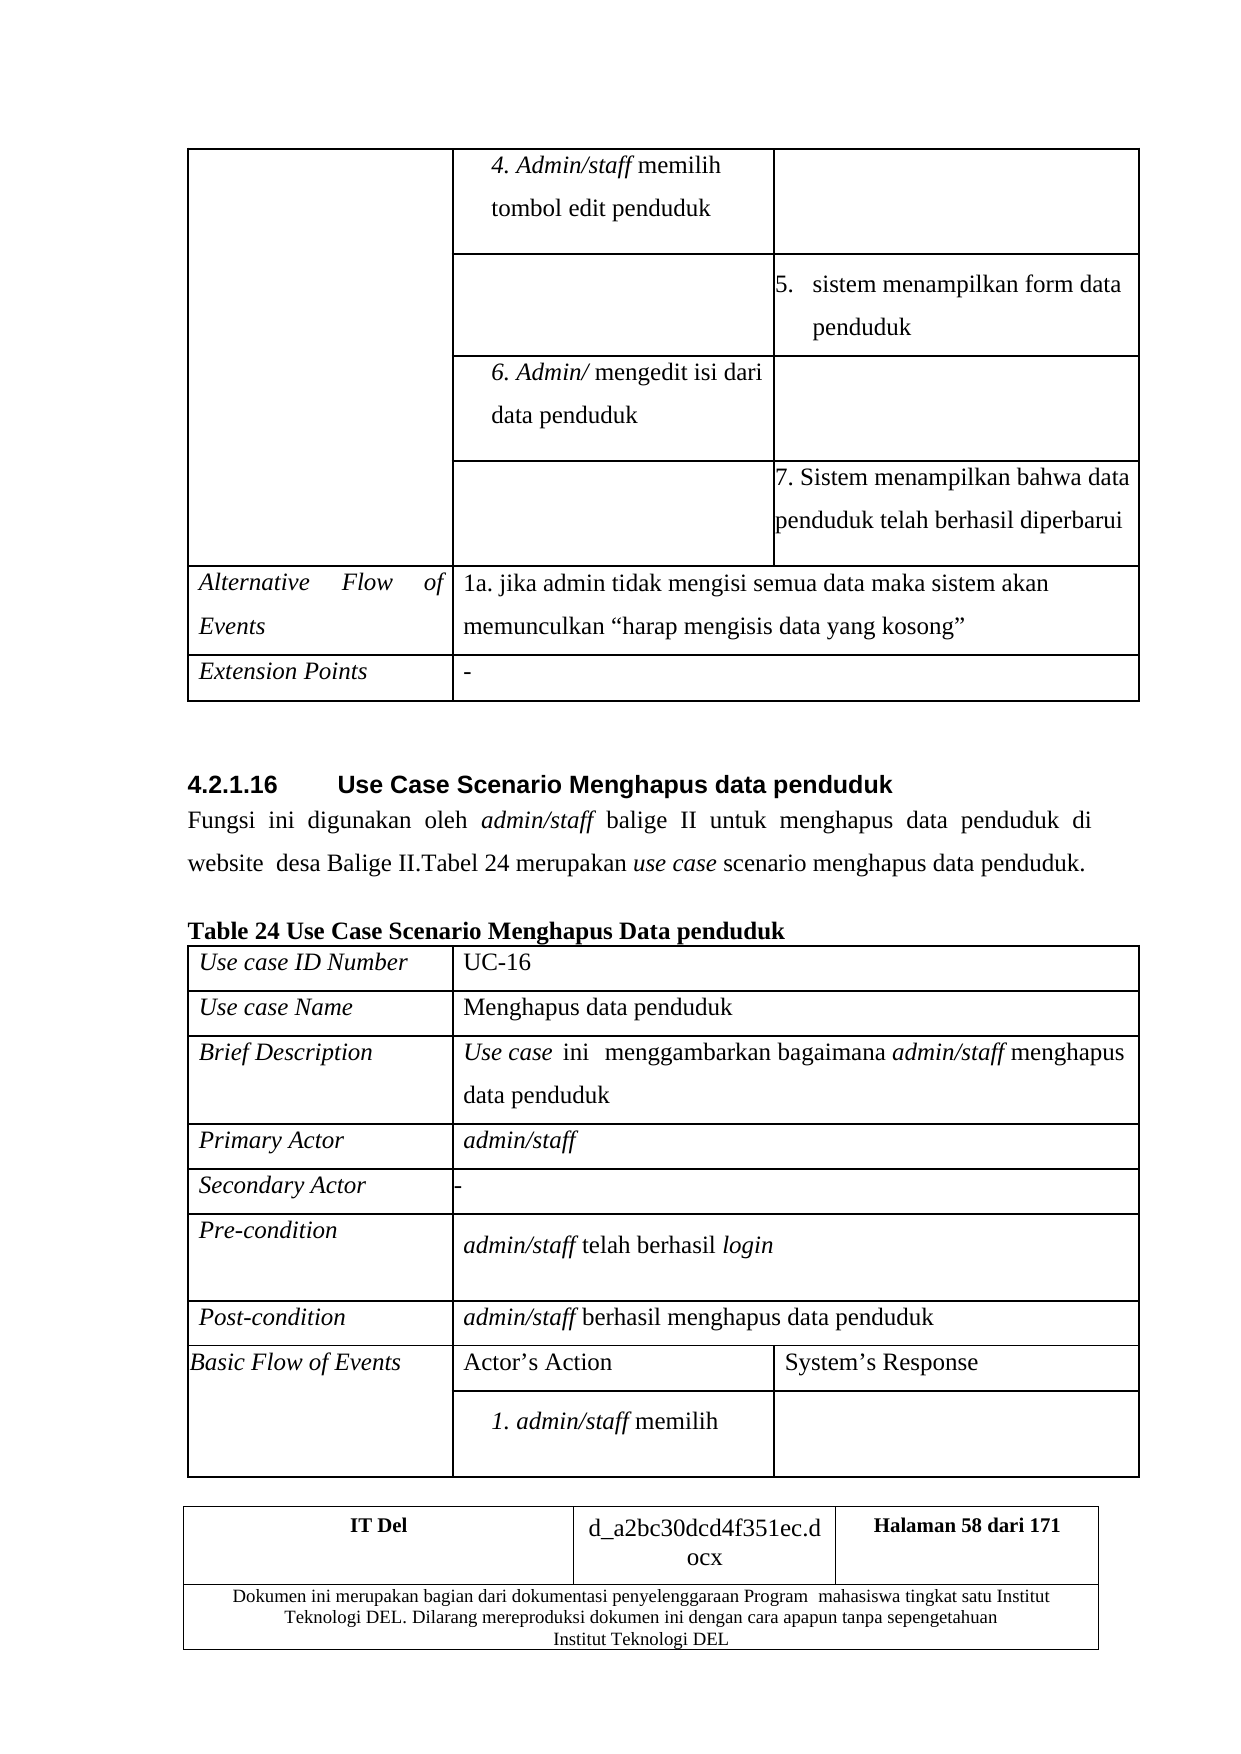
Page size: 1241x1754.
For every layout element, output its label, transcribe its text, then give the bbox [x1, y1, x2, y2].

text Fungsi ini digunakan oleh admin/staff balige II untuk menghapus data penduduk di website desa Balige II.Tabel 24 merupakan use case scenario menghapus data penduduk. [187, 805, 1092, 877]
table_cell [454, 1392, 773, 1476]
table_cell [775, 150, 1138, 253]
table_header Use case ID Number [189, 947, 452, 990]
table_cell Brief Description [189, 1037, 452, 1123]
table_cell [454, 255, 773, 355]
table_cell Use case ini menggambarkan bagaimana admin/staff menghapus data penduduk [454, 1037, 1138, 1123]
table_cell 4. Admin/staff memilih tombol edit penduduk [454, 150, 773, 253]
table_cell sistem menampilkan form data penduduk [775, 255, 1138, 355]
table_cell Actor’s Action [454, 1346, 773, 1389]
table_cell - [454, 656, 1138, 699]
subtitle Use Case Scenario Menghapus data penduduk [187, 770, 1092, 798]
table_cell Secondary Actor [189, 1170, 452, 1213]
table_cell [775, 1392, 1138, 1476]
table_cell [775, 357, 1138, 460]
table_cell 6. Admin/ mengedit isi dari data penduduk [454, 357, 773, 460]
table_cell Basic Flow of Events [189, 1346, 452, 1476]
table_cell 1a. jika admin tidak mengisi semua data maka sistem akan memunculkan “harap mengisis data yang kosong” [454, 567, 1138, 654]
table_cell Pre-condition [189, 1215, 452, 1300]
table_cell admin/staff berhasil menghapus data penduduk [454, 1302, 1138, 1345]
table_cell - [454, 1170, 1138, 1213]
table_cell Post-condition [189, 1302, 452, 1345]
table_cell System’s Response [775, 1346, 1138, 1389]
table_cell 7. Sistem menampilkan bahwa data penduduk telah berhasil diperbarui [775, 462, 1138, 565]
table_cell Alternative Flow of Events [189, 567, 452, 654]
table_cell Use case Name [189, 992, 452, 1035]
table_cell Menghapus data penduduk [454, 992, 1138, 1035]
text Table 24 Use Case Scenario Menghapus Data penduduk [187, 916, 1092, 945]
table_cell admin/staff [454, 1125, 1138, 1168]
table_header UC-16 [454, 947, 1138, 990]
table_cell Extension Points [189, 656, 452, 699]
table_cell Primary Actor [189, 1125, 452, 1168]
table_cell [454, 462, 773, 565]
table_cell admin/staff telah berhasil login [454, 1215, 1138, 1300]
